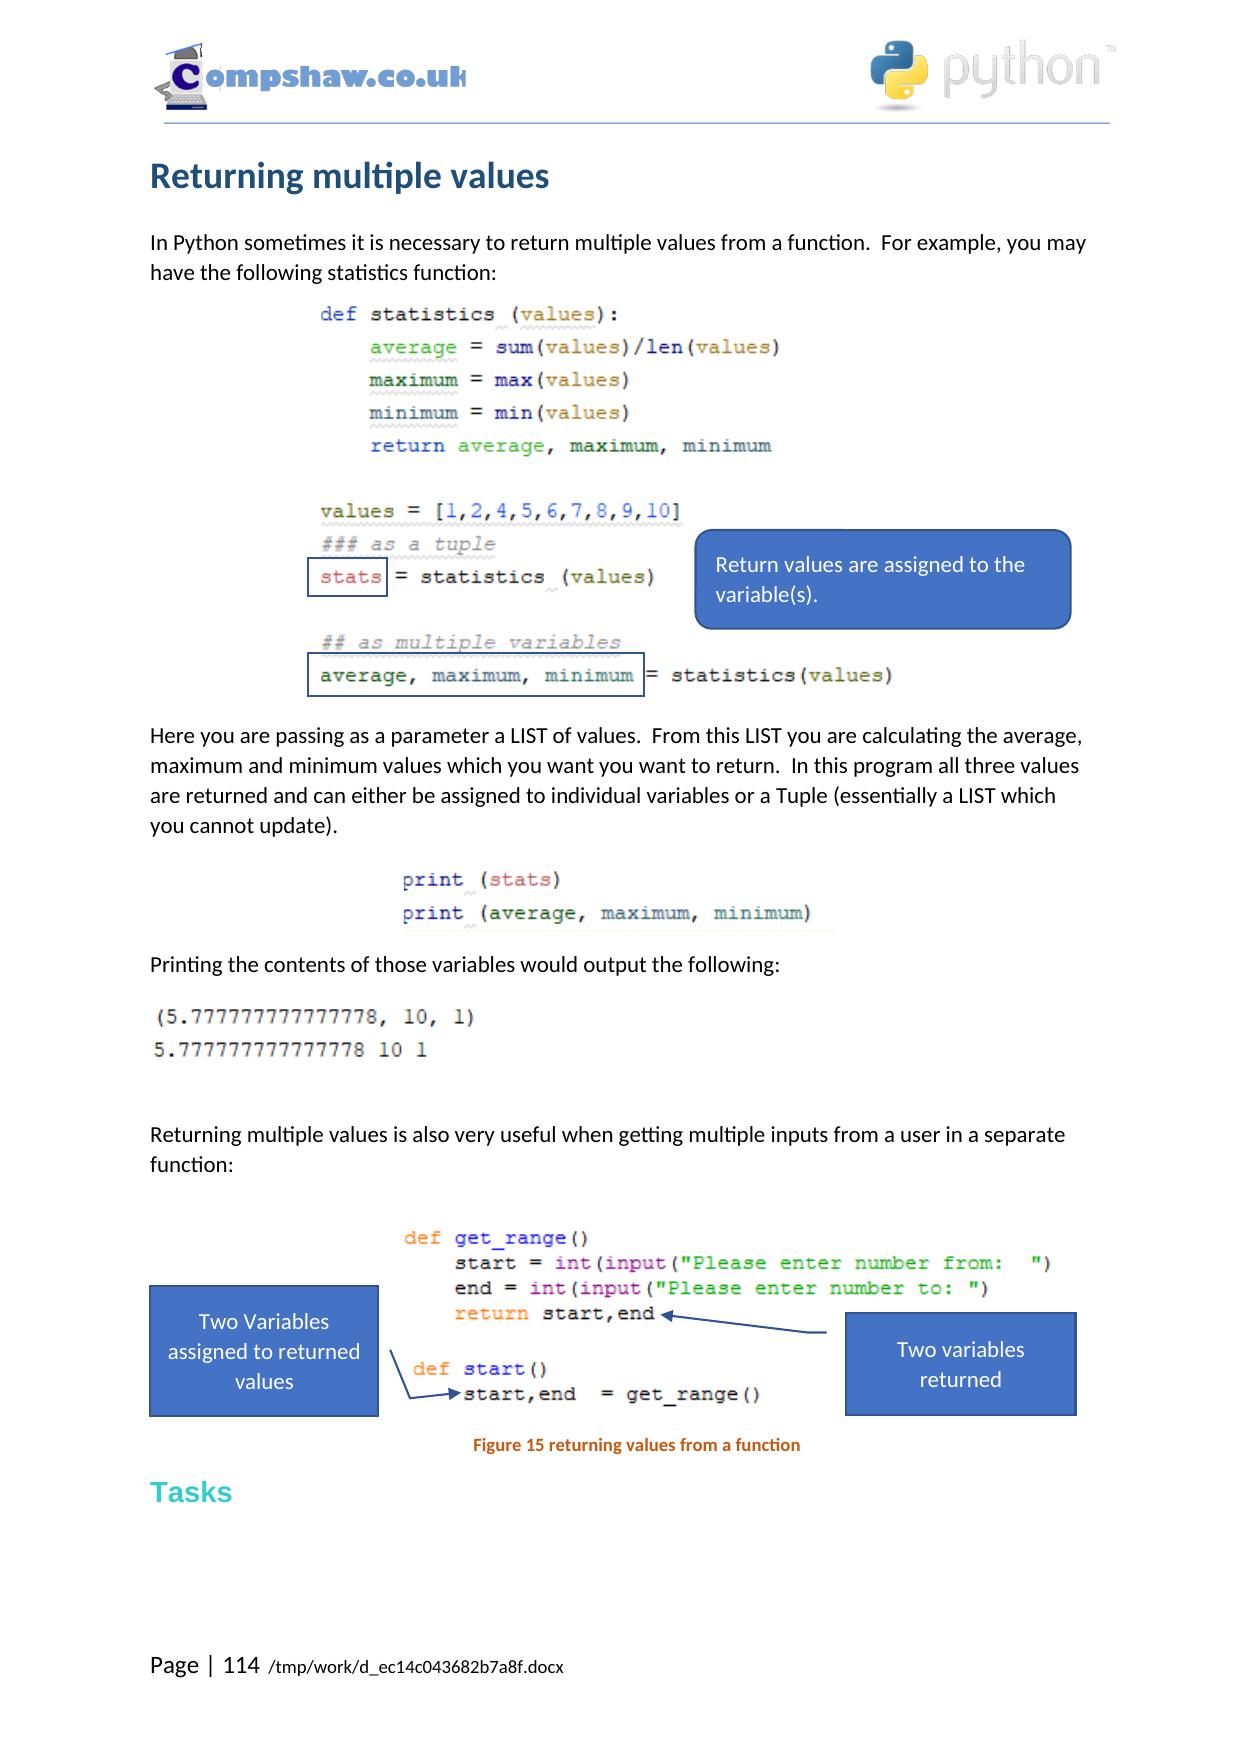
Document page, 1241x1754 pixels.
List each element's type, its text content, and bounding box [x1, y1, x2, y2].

picture [403, 1222, 1102, 1329]
picture [863, 30, 1160, 115]
subtitle Returning multiple values [150, 152, 1090, 198]
picture [403, 859, 837, 932]
picture [320, 654, 643, 695]
picture [320, 559, 386, 595]
picture [150, 41, 466, 110]
picture [407, 1353, 866, 1427]
text Returning multiple values is also very useful when getting multiple inputs from a user in a separate function: [150, 1120, 1090, 1178]
text Here you are passing as a parameter a LIST of values. From this LIST you are calculating the average, maximum and minimum values which you want you want to return. In this program all three values are returned and can either be assigned to individual variables or a Tuple (essentially a LIST which you cannot update). [150, 721, 1090, 841]
text In Python sometimes it is necessary to return multiple values from a function. For example, you may have the following statistics function: [150, 228, 1090, 286]
picture [320, 305, 920, 702]
picture [150, 997, 486, 1068]
text Printing the contents of those variables would output the following: [150, 950, 1090, 978]
